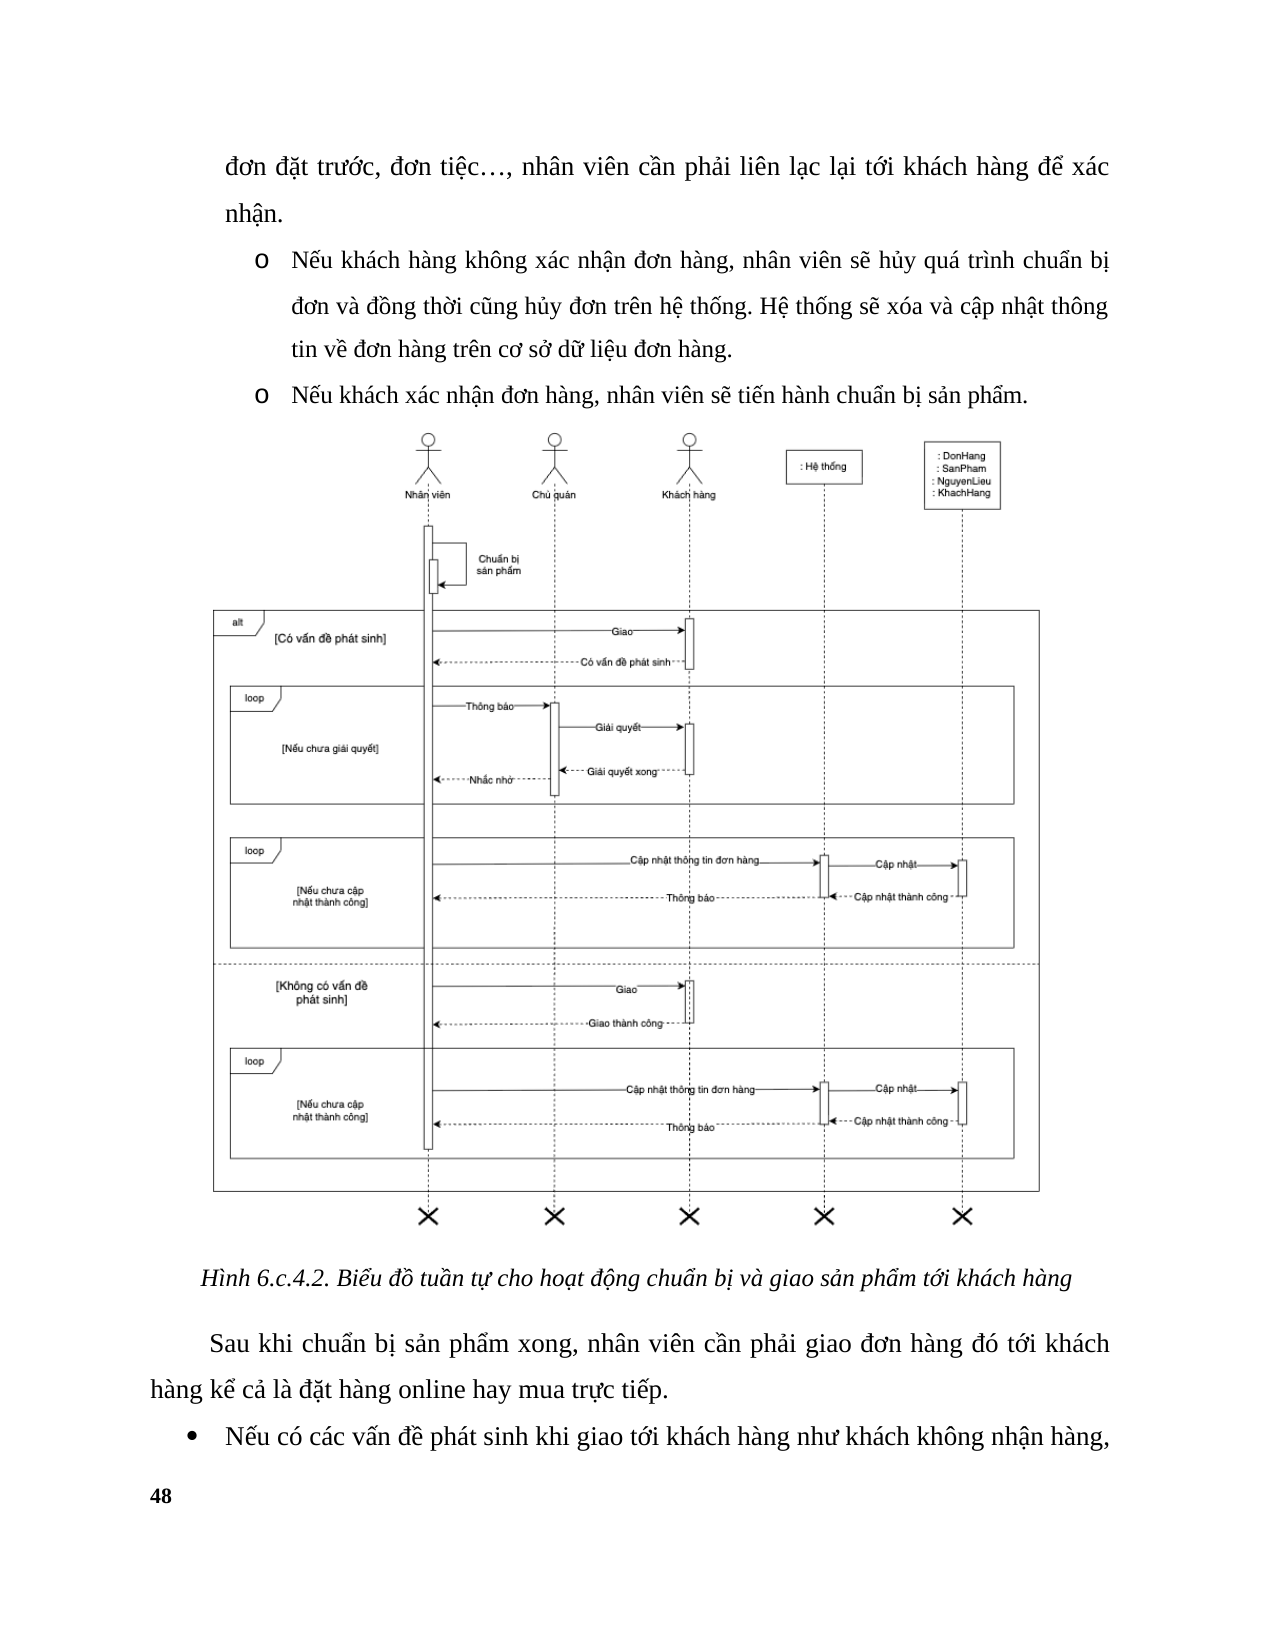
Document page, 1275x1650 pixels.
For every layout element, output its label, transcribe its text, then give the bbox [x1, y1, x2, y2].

picture [192, 427, 1083, 1230]
list Nếu khách xác nhận đơn hàng, nhân viên sẽ tiến hành chuẩn bị sản phẩm. [253, 380, 1110, 411]
text Hình 6.c.4.2. Biểu đồ tuần tự cho hoạt động chuẩn bị và giao sản phẩm tới khách hàng [150, 1263, 1125, 1292]
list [187, 150, 1110, 228]
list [187, 1420, 1111, 1451]
list Nếu khách hàng không xác nhận đơn hàng, nhân viên sẽ hủy quá trình chuẩn bị đơn và đồng thời cũng hủy đơn trên hệ thống. Hệ thống sẽ xóa và cập nhật thông tin về đơn hàng trên cơ sở dữ liệu đơn hàng. [253, 246, 1110, 363]
text Sau khi chuẩn bị sản phẩm xong, nhân viên cần phải giao đơn hàng đó tới khách hàng kể cả là đặt hàng online hay mua trực tiếp. [150, 1327, 1111, 1404]
